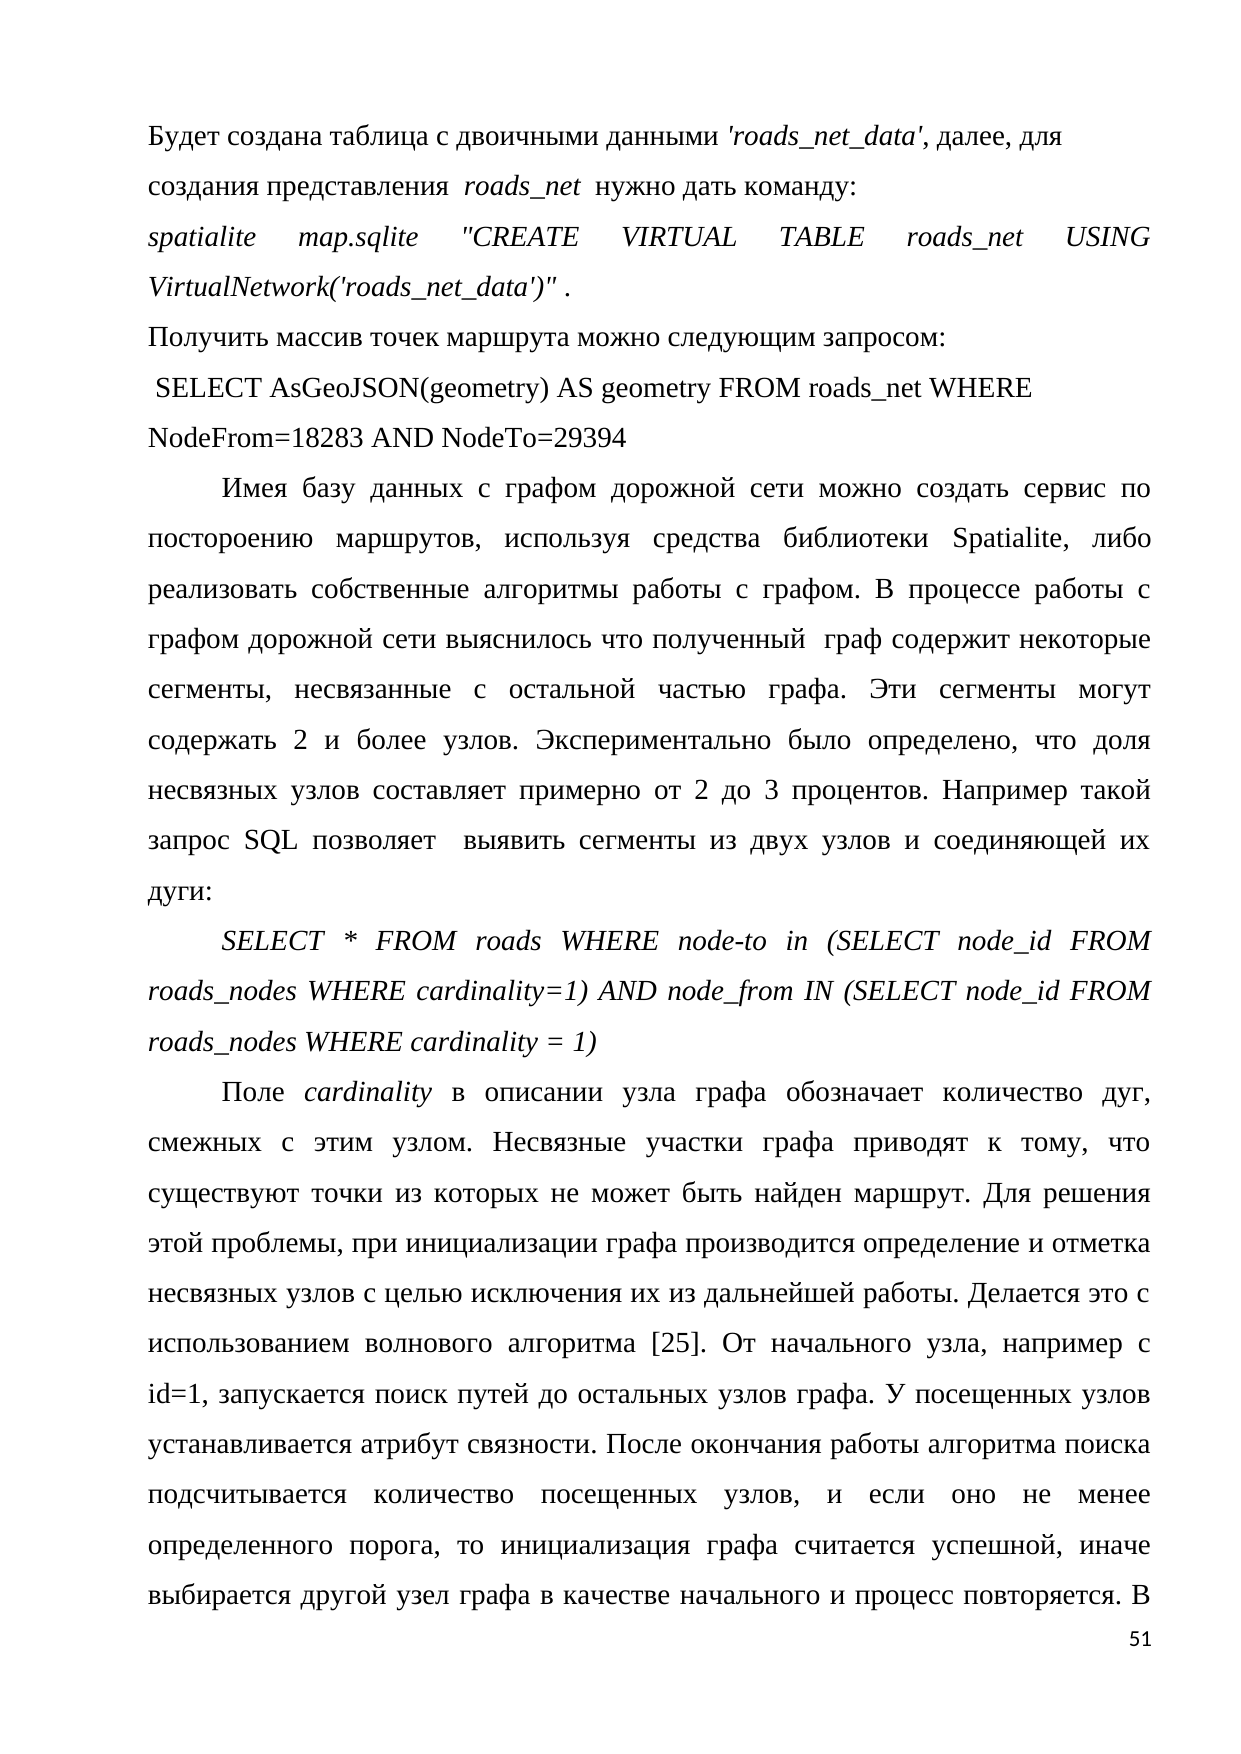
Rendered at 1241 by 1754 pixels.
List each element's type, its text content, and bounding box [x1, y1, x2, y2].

text SELECT * FROM roads WHERE node-to in (SELECT node_id FROM roads_nodes WHERE cardinality=1) AND node_from IN (SELECT node_id FROM roads_nodes WHERE cardinality = 1) [148, 923, 1152, 1057]
text Получить массив точек маршрута можно следующим запросом: [148, 319, 1152, 353]
text Имея базу данных с графом дорожной сети можно создать сервис по постороению маршрутов, используя средства библиотеки Spatialite, либо реализовать собственные алгоритмы работы с графом. В процессе работы с графом дорожной сети выяснилось что полученный граф содержит некоторые сегменты, несвязанные с остальной частью графа. Эти сегменты могут содержать 2 и более узлов. Экспериментально было определено, что доля несвязных узлов составляет примерно от 2 до 3 процентов. Например такой запрос SQL позволяет выявить сегменты из двух узлов и соединяющей их дуги: [148, 470, 1152, 906]
text NodeFrom=18283 AND NodeTo=29394 [148, 420, 1152, 453]
text Будет создана таблица с двоичными данными 'roads_net_data', далее, для создания представления roads_net нужно дать команду: [148, 118, 1152, 202]
text spatialite map.sqlite "CREATE VIRTUAL TABLE roads_net USING VirtualNetwork('roads_net_data')" . [148, 219, 1152, 303]
text SELECT AsGeoJSON(geometry) AS geometry FROM roads_net WHERE [148, 370, 1152, 403]
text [148, 1074, 1152, 1611]
